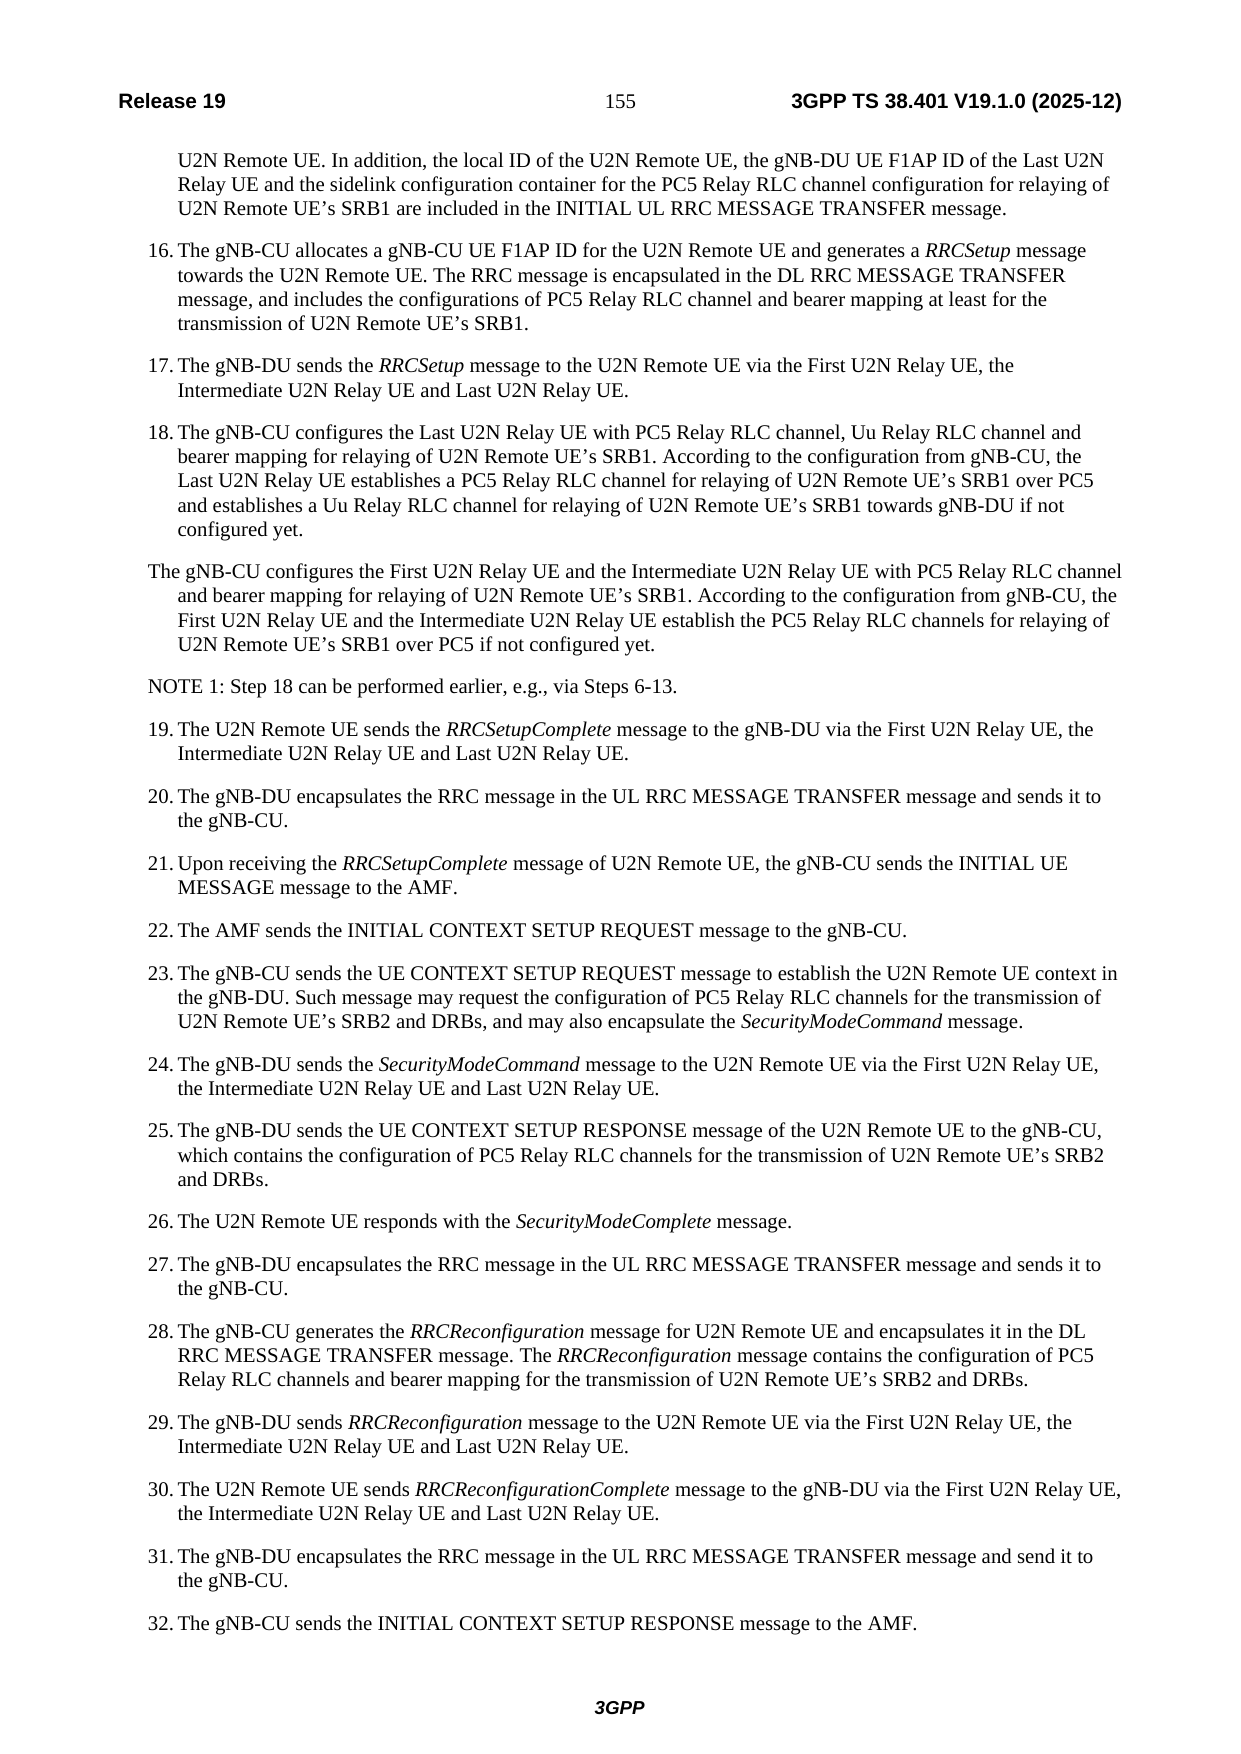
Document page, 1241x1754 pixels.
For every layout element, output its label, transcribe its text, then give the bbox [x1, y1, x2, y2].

text 26. The U2N Remote UE responds with the SecurityModeComplete message. [148, 1209, 1122, 1233]
text 32. The gNB-CU sends the INITIAL CONTEXT SETUP RESPONSE message to the AMF. [148, 1611, 1122, 1635]
text 24. The gNB-DU sends the SecurityModeCommand message to the U2N Remote UE via the First U2N Relay UE, the Intermediate U2N Relay UE and Last U2N Relay UE. [148, 1052, 1122, 1100]
text NOTE 1: Step 18 can be performed earlier, e.g., via Steps 6-13. [148, 674, 1122, 698]
text 20. The gNB-DU encapsulates the RRC message in the UL RRC MESSAGE TRANSFER message and sends it to the gNB-CU. [148, 784, 1122, 832]
text 17. The gNB-DU sends the RRCSetup message to the U2N Remote UE via the First U2N Relay UE, the Intermediate U2N Relay UE and Last U2N Relay UE. [148, 353, 1122, 402]
text 19. The U2N Remote UE sends the RRCSetupComplete message to the gNB-DU via the First U2N Relay UE, the Intermediate U2N Relay UE and Last U2N Relay UE. [148, 717, 1122, 765]
text 16. The gNB-CU allocates a gNB-CU UE F1AP ID for the U2N Remote UE and generates a RRCSetup message towards the U2N Remote UE. The RRC message is encapsulated in the DL RRC MESSAGE TRANSFER message, and includes the configurations of PC5 Relay RLC channel and bearer mapping at least for the transmission of U2N Remote UE’s SRB1. [148, 238, 1122, 335]
text 27. The gNB-DU encapsulates the RRC message in the UL RRC MESSAGE TRANSFER message and sends it to the gNB-CU. [148, 1252, 1122, 1300]
text 28. The gNB-CU generates the RRCReconfiguration message for U2N Remote UE and encapsulates it in the DL RRC MESSAGE TRANSFER message. The RRCReconfiguration message contains the configuration of PC5 Relay RLC channels and bearer mapping for the transmission of U2N Remote UE’s SRB2 and DRBs. [148, 1319, 1122, 1391]
text 22. The AMF sends the INITIAL CONTEXT SETUP REQUEST message to the gNB-CU. [148, 918, 1122, 942]
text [148, 147, 1122, 220]
text 31. The gNB-DU encapsulates the RRC message in the UL RRC MESSAGE TRANSFER message and send it to the gNB-CU. [148, 1544, 1122, 1592]
text 29. The gNB-DU sends RRCReconfiguration message to the U2N Remote UE via the First U2N Relay UE, the Intermediate U2N Relay UE and Last U2N Relay UE. [148, 1410, 1122, 1458]
text 18. The gNB-CU configures the Last U2N Relay UE with PC5 Relay RLC channel, Uu Relay RLC channel and bearer mapping for relaying of U2N Remote UE’s SRB1. According to the configuration from gNB-CU, the Last U2N Relay UE establishes a PC5 Relay RLC channel for relaying of U2N Remote UE’s SRB1 over PC5 and establishes a Uu Relay RLC channel for relaying of U2N Remote UE’s SRB1 towards gNB-DU if not configured yet. [148, 420, 1122, 541]
text 25. The gNB-DU sends the UE CONTEXT SETUP RESPONSE message of the U2N Remote UE to the gNB-CU, which contains the configuration of PC5 Relay RLC channels for the transmission of U2N Remote UE’s SRB2 and DRBs. [148, 1118, 1122, 1191]
text The gNB-CU configures the First U2N Relay UE and the Intermediate U2N Relay UE with PC5 Relay RLC channel and bearer mapping for relaying of U2N Remote UE’s SRB1. According to the configuration from gNB-CU, the First U2N Relay UE and the Intermediate U2N Relay UE establish the PC5 Relay RLC channels for relaying of U2N Remote UE’s SRB1 over PC5 if not configured yet. [148, 559, 1122, 656]
text 21. Upon receiving the RRCSetupComplete message of U2N Remote UE, the gNB-CU sends the INITIAL UE MESSAGE message to the AMF. [148, 851, 1122, 899]
text 23. The gNB-CU sends the UE CONTEXT SETUP REQUEST message to establish the U2N Remote UE context in the gNB-DU. Such message may request the configuration of PC5 Relay RLC channels for the transmission of U2N Remote UE’s SRB2 and DRBs, and may also encapsulate the SecurityModeCommand message. [148, 961, 1122, 1033]
text 30. The U2N Remote UE sends RRCReconfigurationComplete message to the gNB-DU via the First U2N Relay UE, the Intermediate U2N Relay UE and Last U2N Relay UE. [148, 1477, 1122, 1525]
